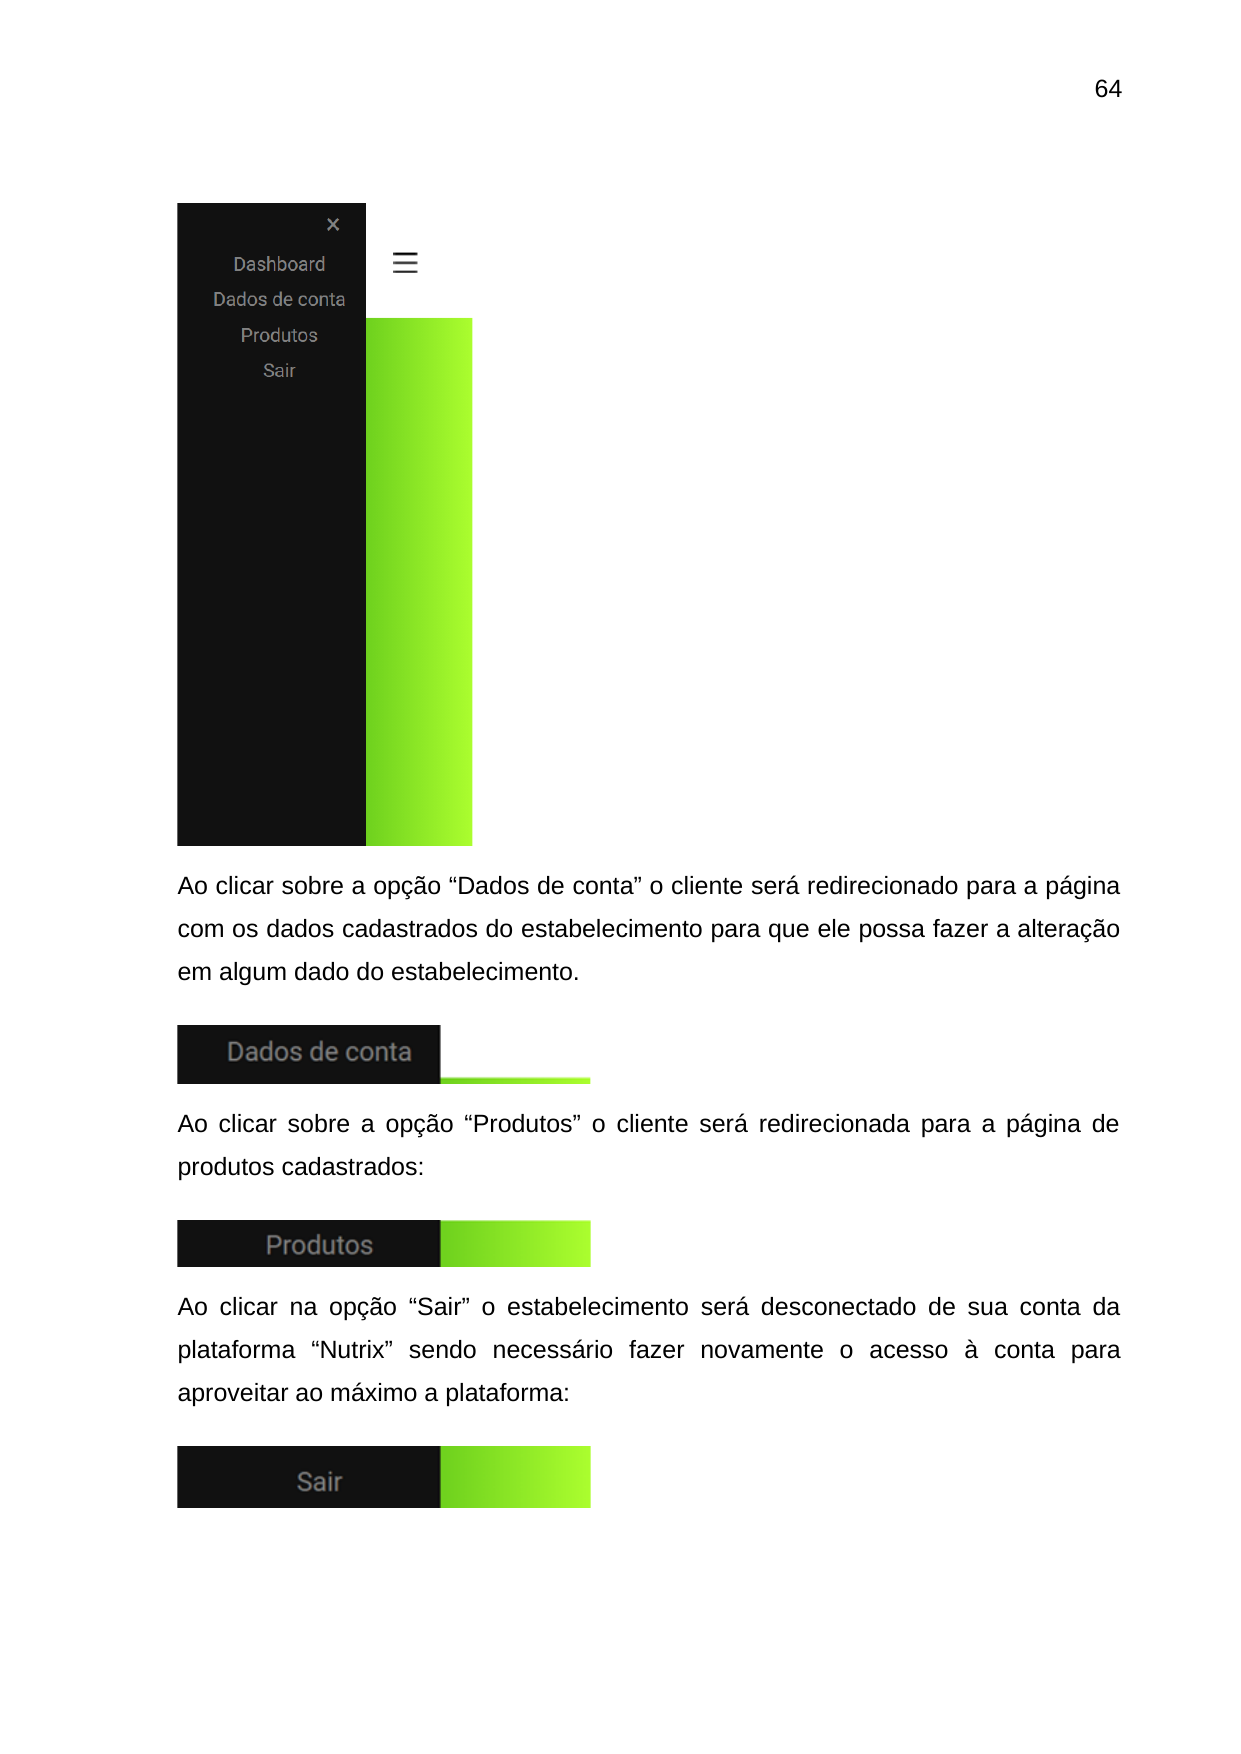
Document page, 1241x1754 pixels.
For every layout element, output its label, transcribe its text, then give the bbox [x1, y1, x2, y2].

text Ao clicar na opção “Sair” o estabelecimento será desconectado de sua conta da plataforma “Nutrix” sendo necessário fazer novamente o acesso à conta para aproveitar ao máximo a plataforma: [177, 1292, 1122, 1407]
text Ao clicar sobre a opção “Produtos” o cliente será redirecionada para a página de produtos cadastrados: [177, 1109, 1122, 1181]
picture [177, 1220, 591, 1267]
picture [177, 1025, 591, 1084]
picture [177, 1446, 591, 1508]
picture [177, 203, 473, 846]
text Ao clicar sobre a opção “Dados de conta” o cliente será redirecionado para a página com os dados cadastrados do estabelecimento para que ele possa fazer a alteração em algum dado do estabelecimento. [177, 871, 1122, 986]
